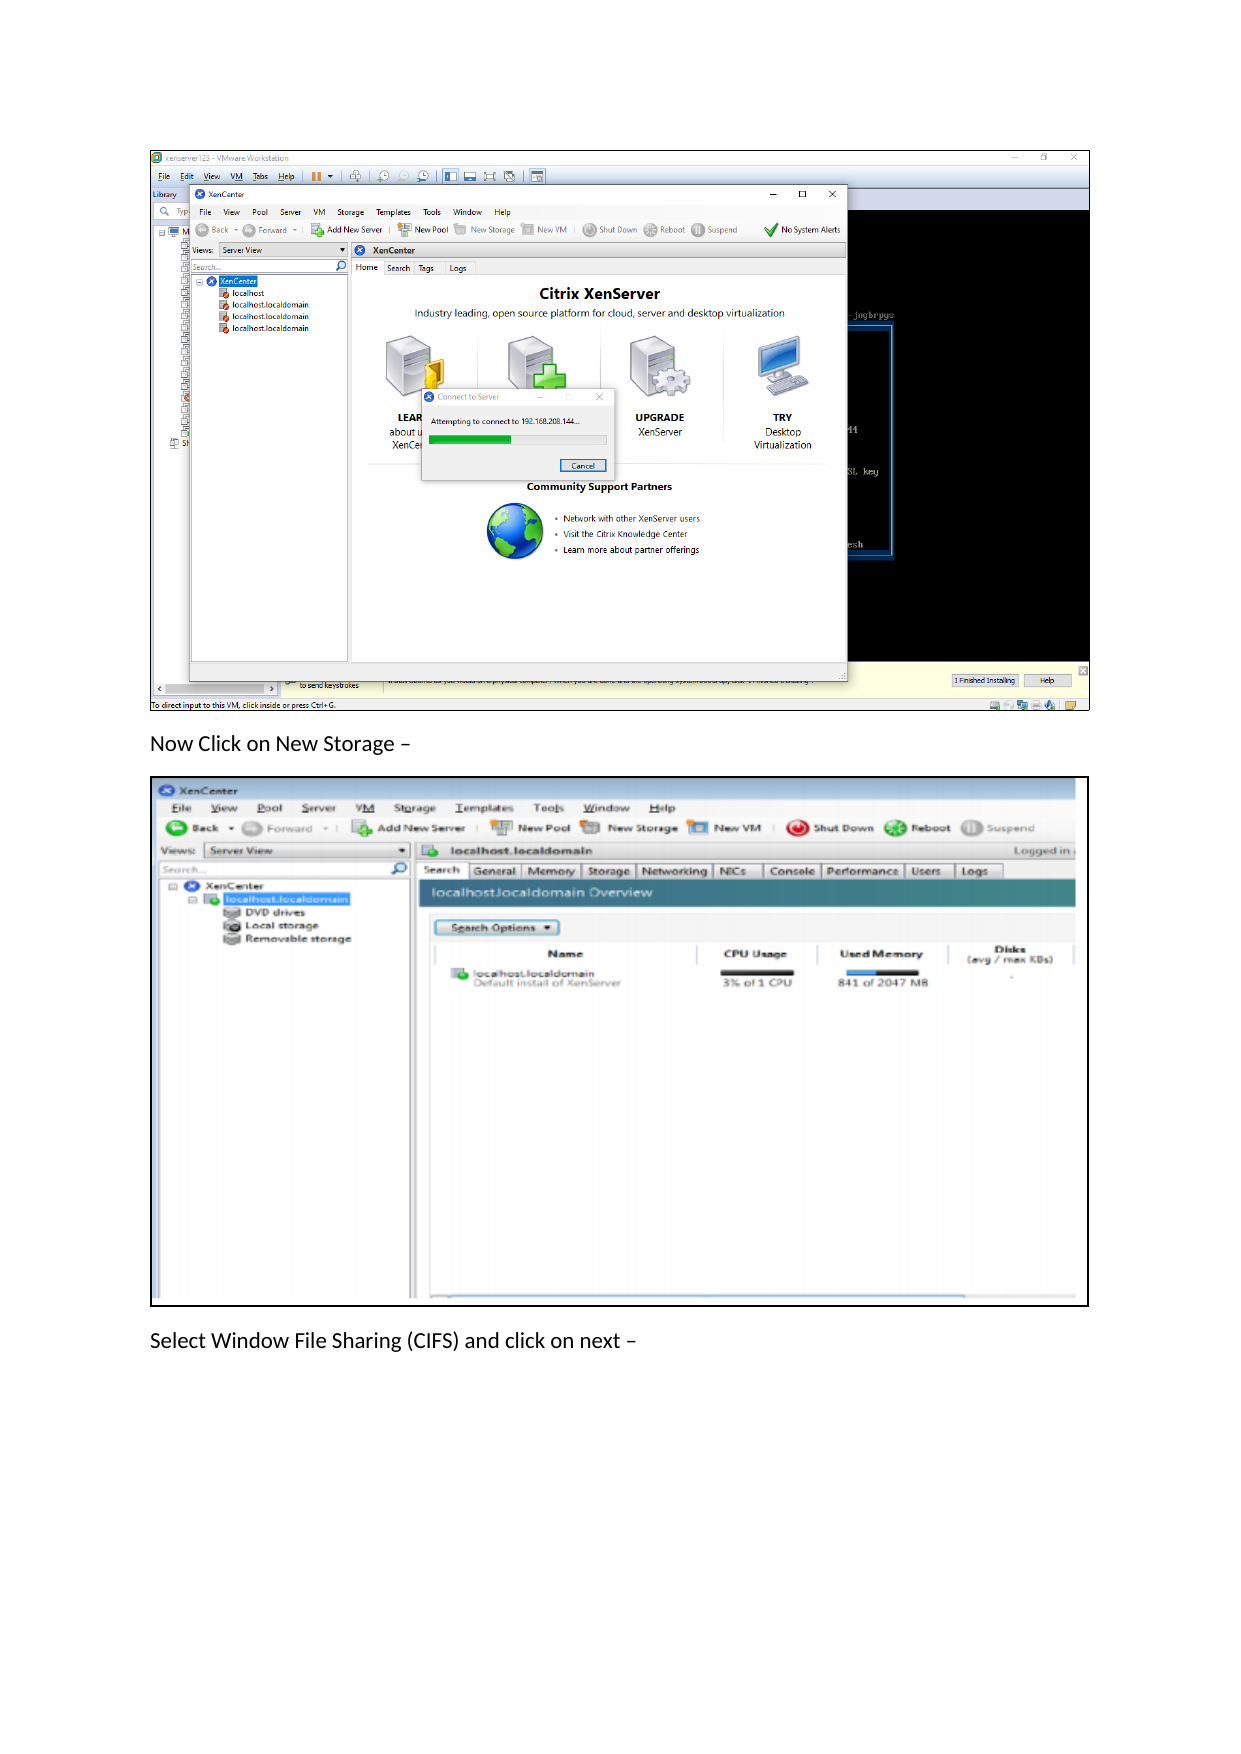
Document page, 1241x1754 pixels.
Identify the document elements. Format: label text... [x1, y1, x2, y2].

text Now Click on New Storage – [150, 729, 1090, 757]
picture [152, 778, 1087, 1305]
text Select Window File Sharing (CIFS) and click on next – [150, 1326, 1090, 1354]
picture [151, 151, 1089, 710]
